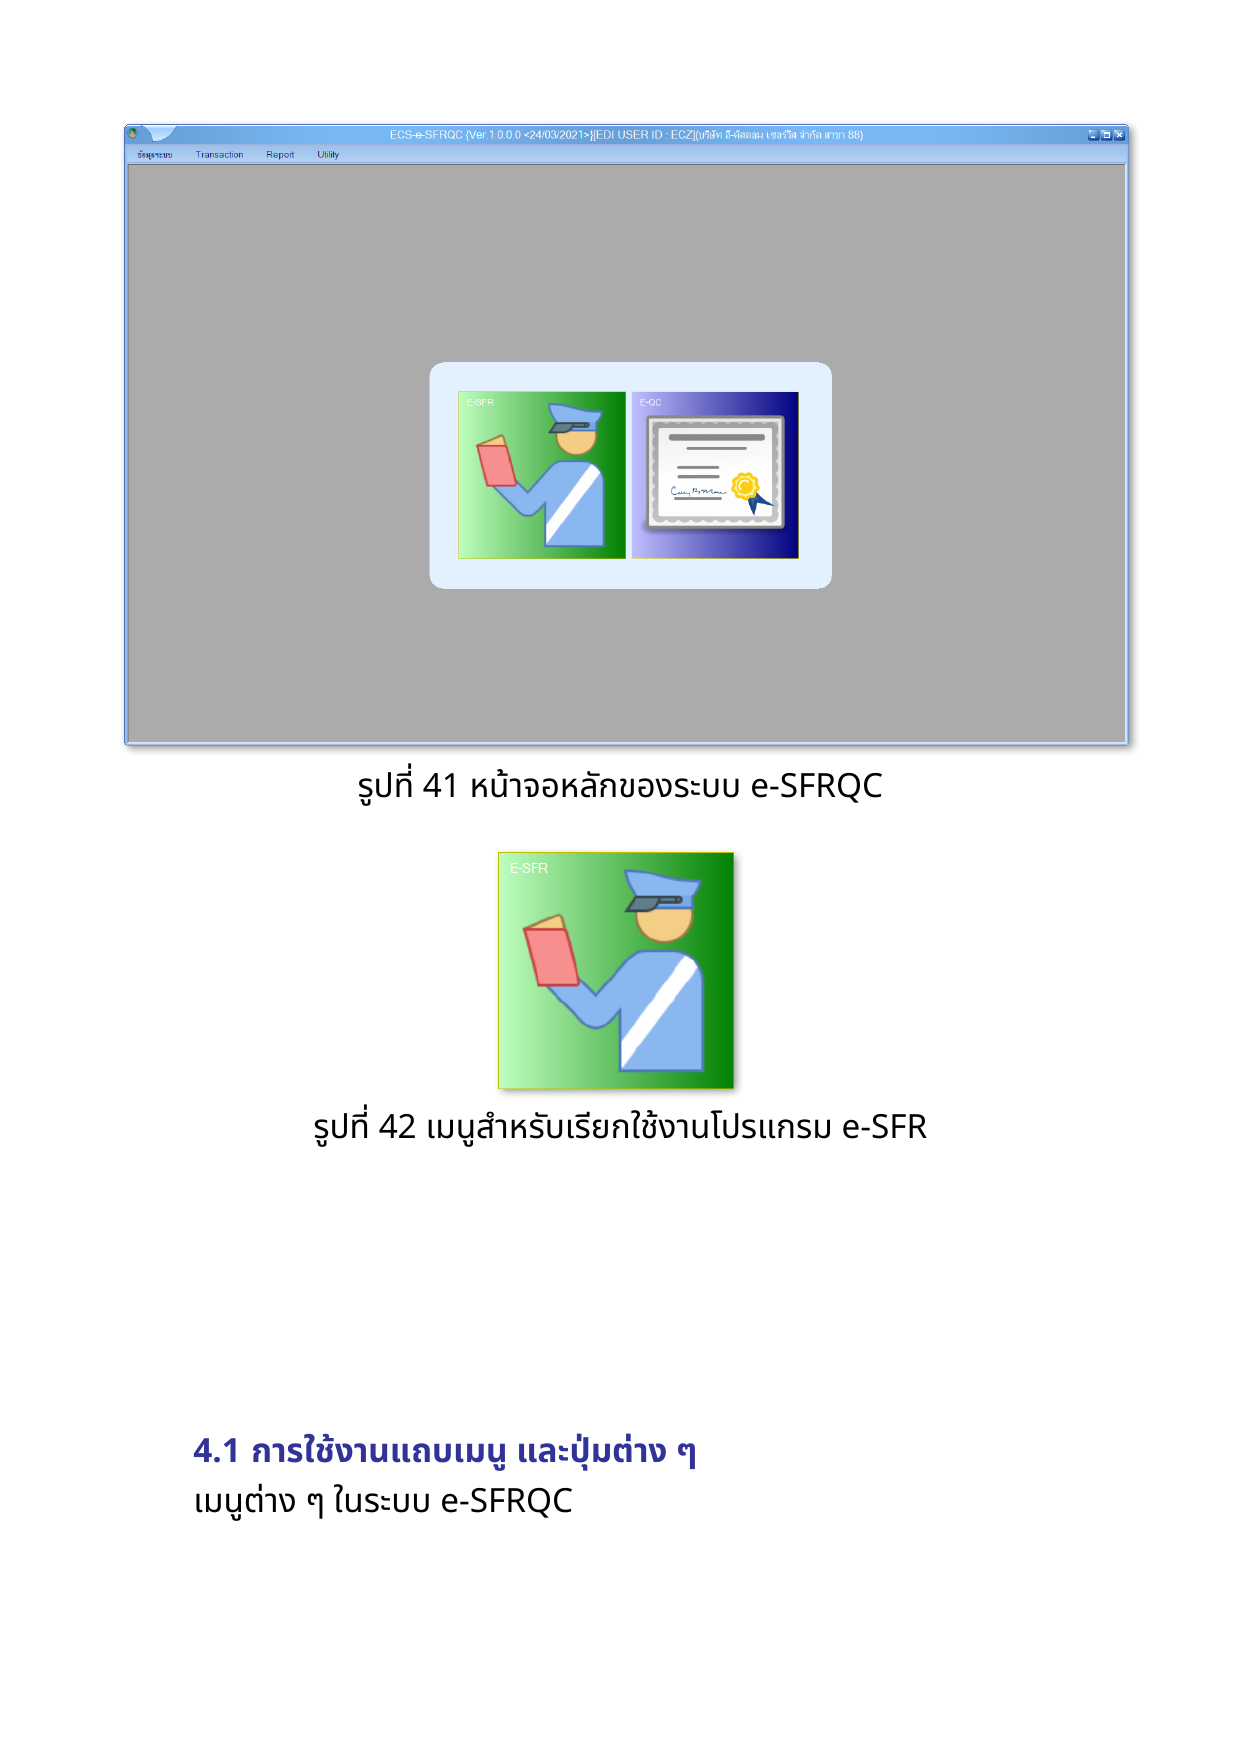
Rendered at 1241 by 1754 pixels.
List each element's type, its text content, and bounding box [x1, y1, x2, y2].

text รูปที่ 41 หน้าจอหลักของระบบ e-SFRQC [118, 762, 1122, 813]
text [118, 118, 1122, 762]
picture [124, 124, 1129, 746]
subtitle การใช้งานแถบเมนู และปุ่มต่าง ๆ [193, 1426, 1122, 1477]
text รูปที่ 42 เมนูสำหรับเรียกใช้งานโปรแกรม e-SFR [118, 1103, 1122, 1154]
text เมนูต่าง ๆ ในระบบ e-SFRQC [118, 1477, 1122, 1528]
picture [498, 852, 734, 1089]
